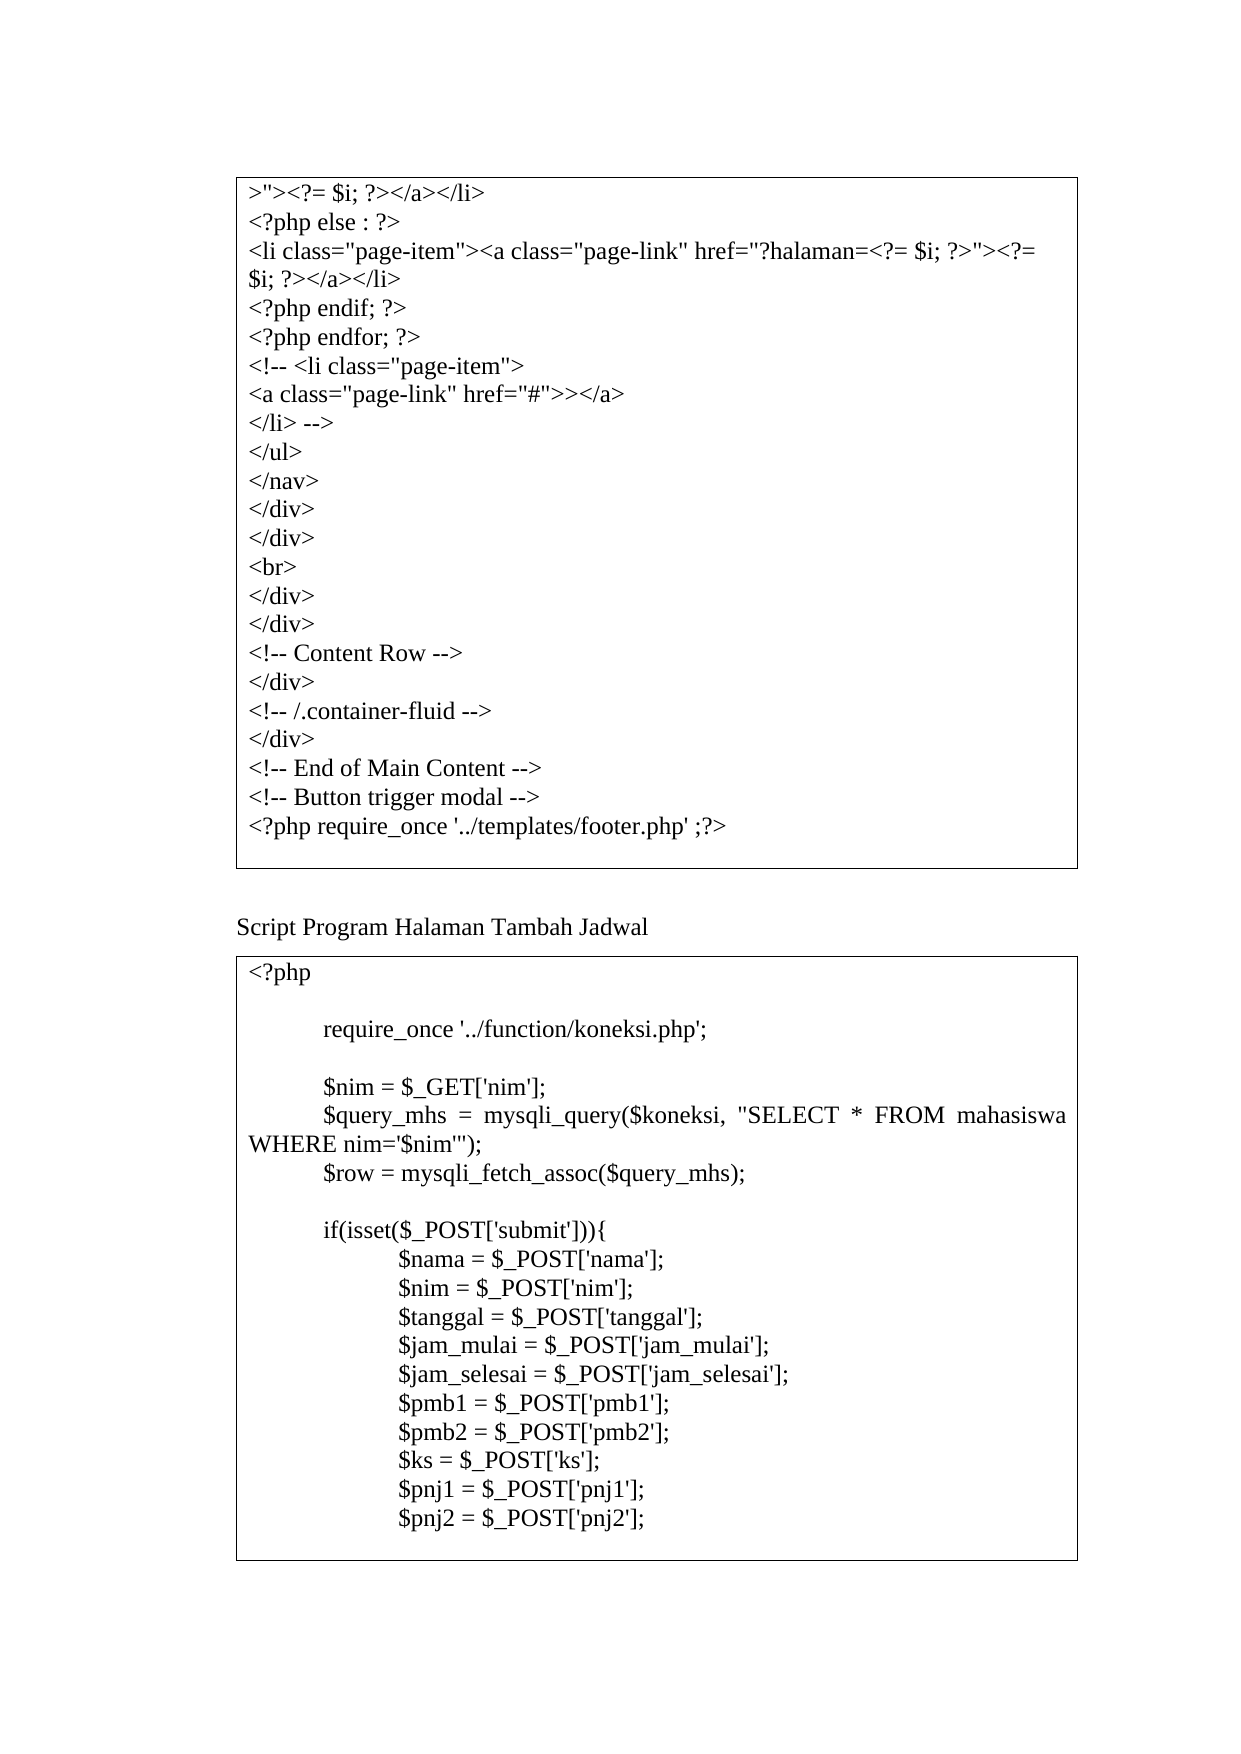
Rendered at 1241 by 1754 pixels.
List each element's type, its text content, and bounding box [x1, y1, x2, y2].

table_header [237, 178, 1077, 868]
text Script Program Halaman Tambah Jadwal [236, 912, 1063, 941]
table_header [237, 957, 1077, 1560]
